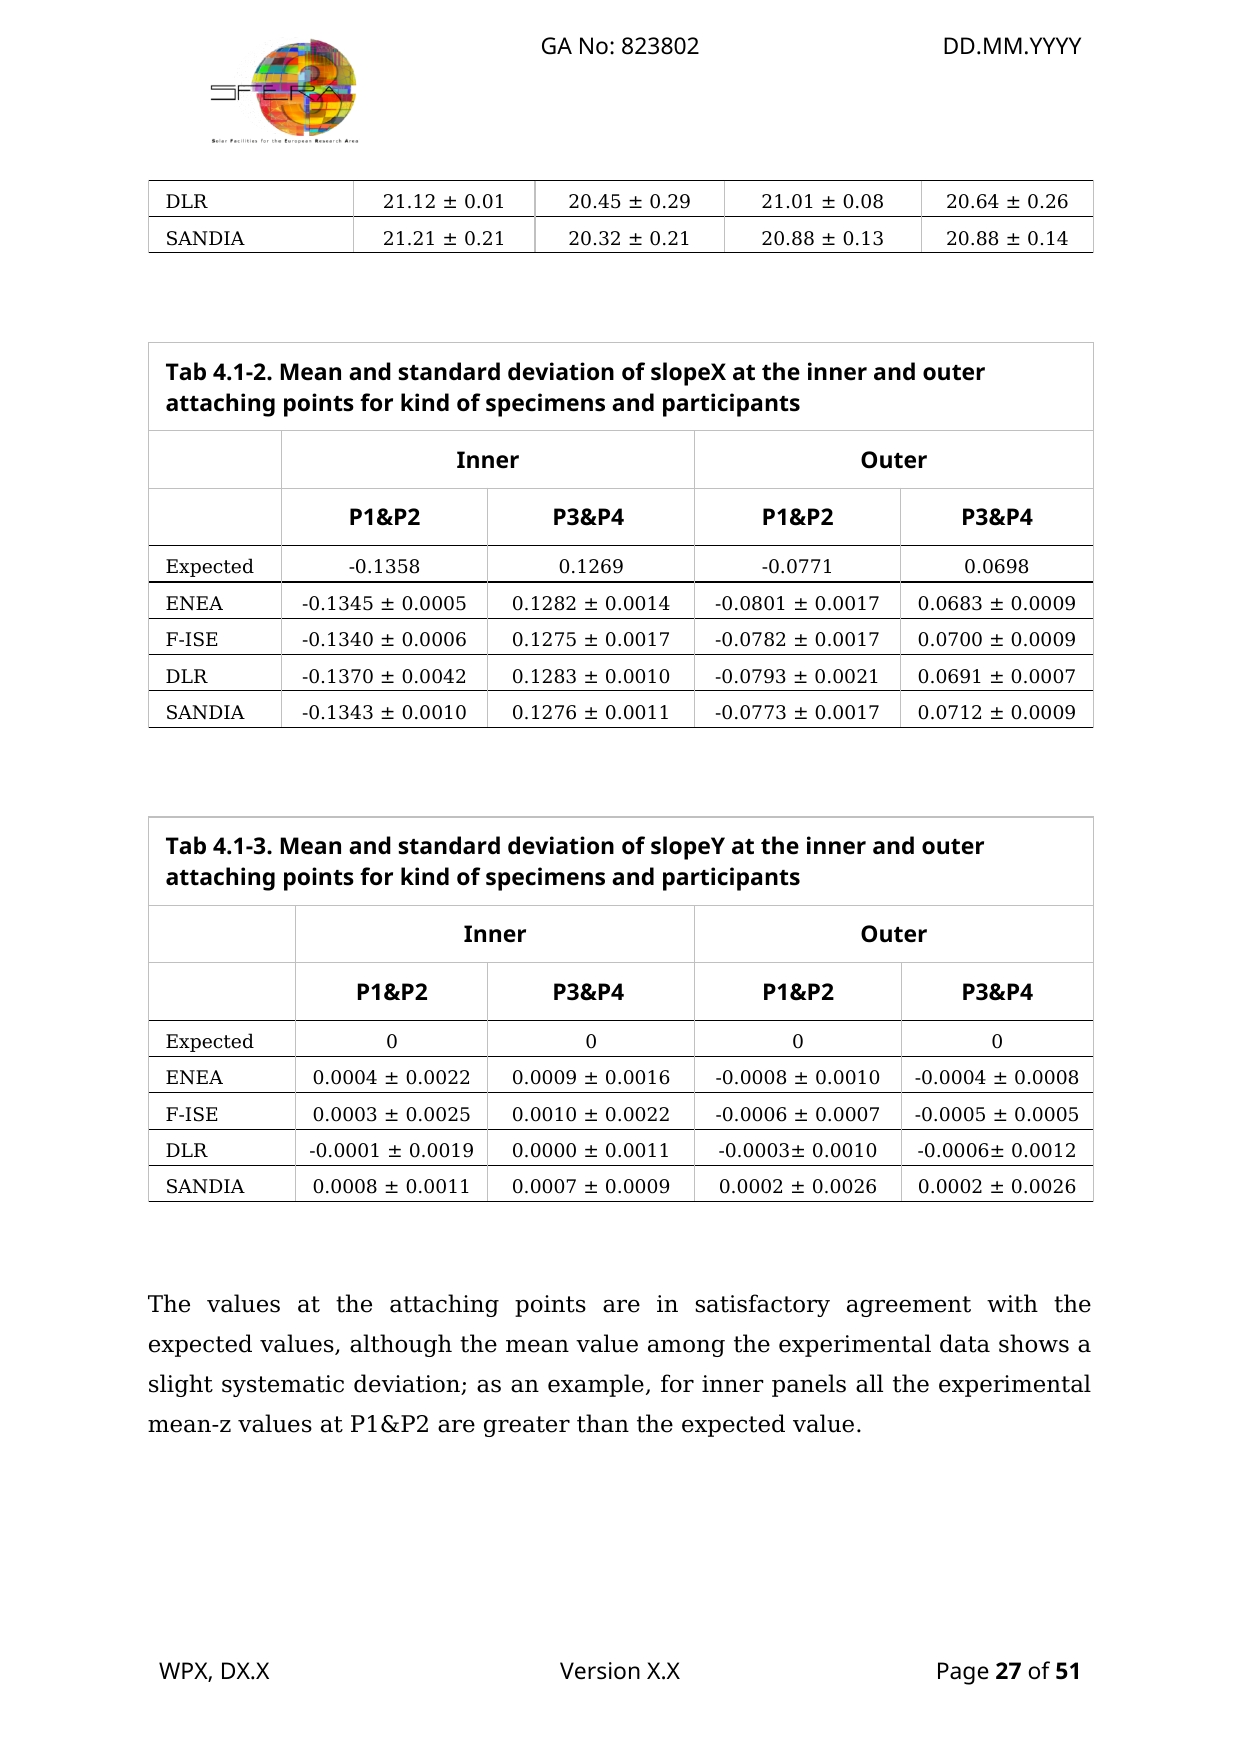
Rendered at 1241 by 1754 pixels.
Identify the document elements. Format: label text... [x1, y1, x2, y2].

table_cell -0.0003± 0.0010 [695, 1130, 901, 1165]
table_cell -0.0004 ± 0.0008 [902, 1057, 1093, 1092]
table_cell -0.0793 ± 0.0021 [695, 655, 900, 690]
table_cell 0.1276 ± 0.0011 [488, 691, 694, 727]
table_cell P1&P2 [695, 489, 900, 545]
table_cell 0.0009 ± 0.0016 [488, 1057, 694, 1092]
table_cell 0.0003 ± 0.0025 [296, 1093, 487, 1128]
table_cell SANDIA [149, 691, 281, 727]
table_cell -0.0001 ± 0.0019 [296, 1130, 487, 1165]
table_cell 0.0004 ± 0.0022 [296, 1057, 487, 1092]
table_cell F-ISE [149, 619, 281, 654]
table_cell -0.1340 ± 0.0006 [282, 619, 487, 654]
text The values at the attaching points are in satisfactory agreement with the expected values, although the mean value among the experimental data shows a slight systematic deviation; as an example, for inner panels all the experimental mean-z values at P1&P2 are greater than the expected value. [148, 1291, 1092, 1437]
table_cell -0.0006 ± 0.0007 [695, 1093, 901, 1128]
table_cell Inner [296, 906, 694, 962]
table_cell DLR [149, 1130, 295, 1165]
table_cell 20.45 ± 0.29 [536, 181, 724, 216]
table_cell 0.1269 [488, 546, 694, 581]
table_cell [149, 906, 295, 962]
table_cell [149, 431, 281, 488]
table_cell [149, 963, 295, 1019]
table_cell 21.12 ± 0.01 [354, 181, 534, 216]
table_cell -0.0771 [695, 546, 900, 581]
table_cell 0 [488, 1021, 694, 1056]
table_cell -0.1358 [282, 546, 487, 581]
table_cell 0.0008 ± 0.0011 [296, 1166, 487, 1201]
table_cell -0.1343 ± 0.0010 [282, 691, 487, 727]
table_cell DLR [149, 181, 353, 216]
table_cell P3&P4 [902, 963, 1093, 1019]
table_cell 0.1283 ± 0.0010 [488, 655, 694, 690]
table_cell -0.0005 ± 0.0005 [902, 1093, 1093, 1128]
table_cell SANDIA [149, 1166, 295, 1201]
table_cell 0.1275 ± 0.0017 [488, 619, 694, 654]
table_header Tab 4.1-2. Mean and standard deviation of slopeX at the inner and outer attaching points for kind of specimens and participants [149, 343, 1093, 430]
picture [158, 29, 413, 149]
table_cell 0 [296, 1021, 487, 1056]
table_cell Inner [282, 431, 694, 488]
table_cell 0.0712 ± 0.0009 [901, 691, 1093, 727]
table_cell 20.32 ± 0.21 [536, 217, 724, 252]
table_cell 0.0007 ± 0.0009 [488, 1166, 694, 1201]
table_cell Expected [149, 1021, 295, 1056]
table_cell 0.0700 ± 0.0009 [901, 619, 1093, 654]
table_cell 21.01 ± 0.08 [725, 181, 921, 216]
table_cell 0.0010 ± 0.0022 [488, 1093, 694, 1128]
table_cell 0.1282 ± 0.0014 [488, 583, 694, 618]
table_cell 0 [695, 1021, 901, 1056]
table_cell ENEA [149, 1057, 295, 1092]
table_cell ENEA [149, 583, 281, 618]
table_cell -0.0782 ± 0.0017 [695, 619, 900, 654]
table_cell 0.0691 ± 0.0007 [901, 655, 1093, 690]
table_cell P3&P4 [488, 489, 694, 545]
table_cell P3&P4 [901, 489, 1093, 545]
table_cell Expected [149, 546, 281, 581]
table_cell 20.88 ± 0.14 [922, 217, 1093, 252]
table_cell 20.88 ± 0.13 [725, 217, 921, 252]
table_cell 21.21 ± 0.21 [354, 217, 534, 252]
table_cell -0.1370 ± 0.0042 [282, 655, 487, 690]
table_cell -0.0008 ± 0.0010 [695, 1057, 901, 1092]
table_cell P1&P2 [296, 963, 487, 1019]
table_header Tab 4.1-3. Mean and standard deviation of slopeY at the inner and outer attaching points for kind of specimens and participants [149, 818, 1093, 905]
table_cell -0.0006± 0.0012 [902, 1130, 1093, 1165]
table_cell 0.0000 ± 0.0011 [488, 1130, 694, 1165]
table_cell P3&P4 [488, 963, 694, 1019]
table_cell 0.0002 ± 0.0026 [695, 1166, 901, 1201]
table_cell 0 [902, 1021, 1093, 1056]
table_cell P1&P2 [695, 963, 901, 1019]
table_cell SANDIA [149, 217, 353, 252]
table_cell 0.0683 ± 0.0009 [901, 583, 1093, 618]
table_cell -0.1345 ± 0.0005 [282, 583, 487, 618]
table_cell P1&P2 [282, 489, 487, 545]
table_cell Outer [695, 431, 1093, 488]
table_cell [149, 489, 281, 545]
table_cell DLR [149, 655, 281, 690]
table_cell -0.0801 ± 0.0017 [695, 583, 900, 618]
table_cell F-ISE [149, 1093, 295, 1128]
table_cell 20.64 ± 0.26 [922, 181, 1093, 216]
table_cell 0.0698 [901, 546, 1093, 581]
table_cell Outer [695, 906, 1093, 962]
table_cell 0.0002 ± 0.0026 [902, 1166, 1093, 1201]
table_cell -0.0773 ± 0.0017 [695, 691, 900, 727]
